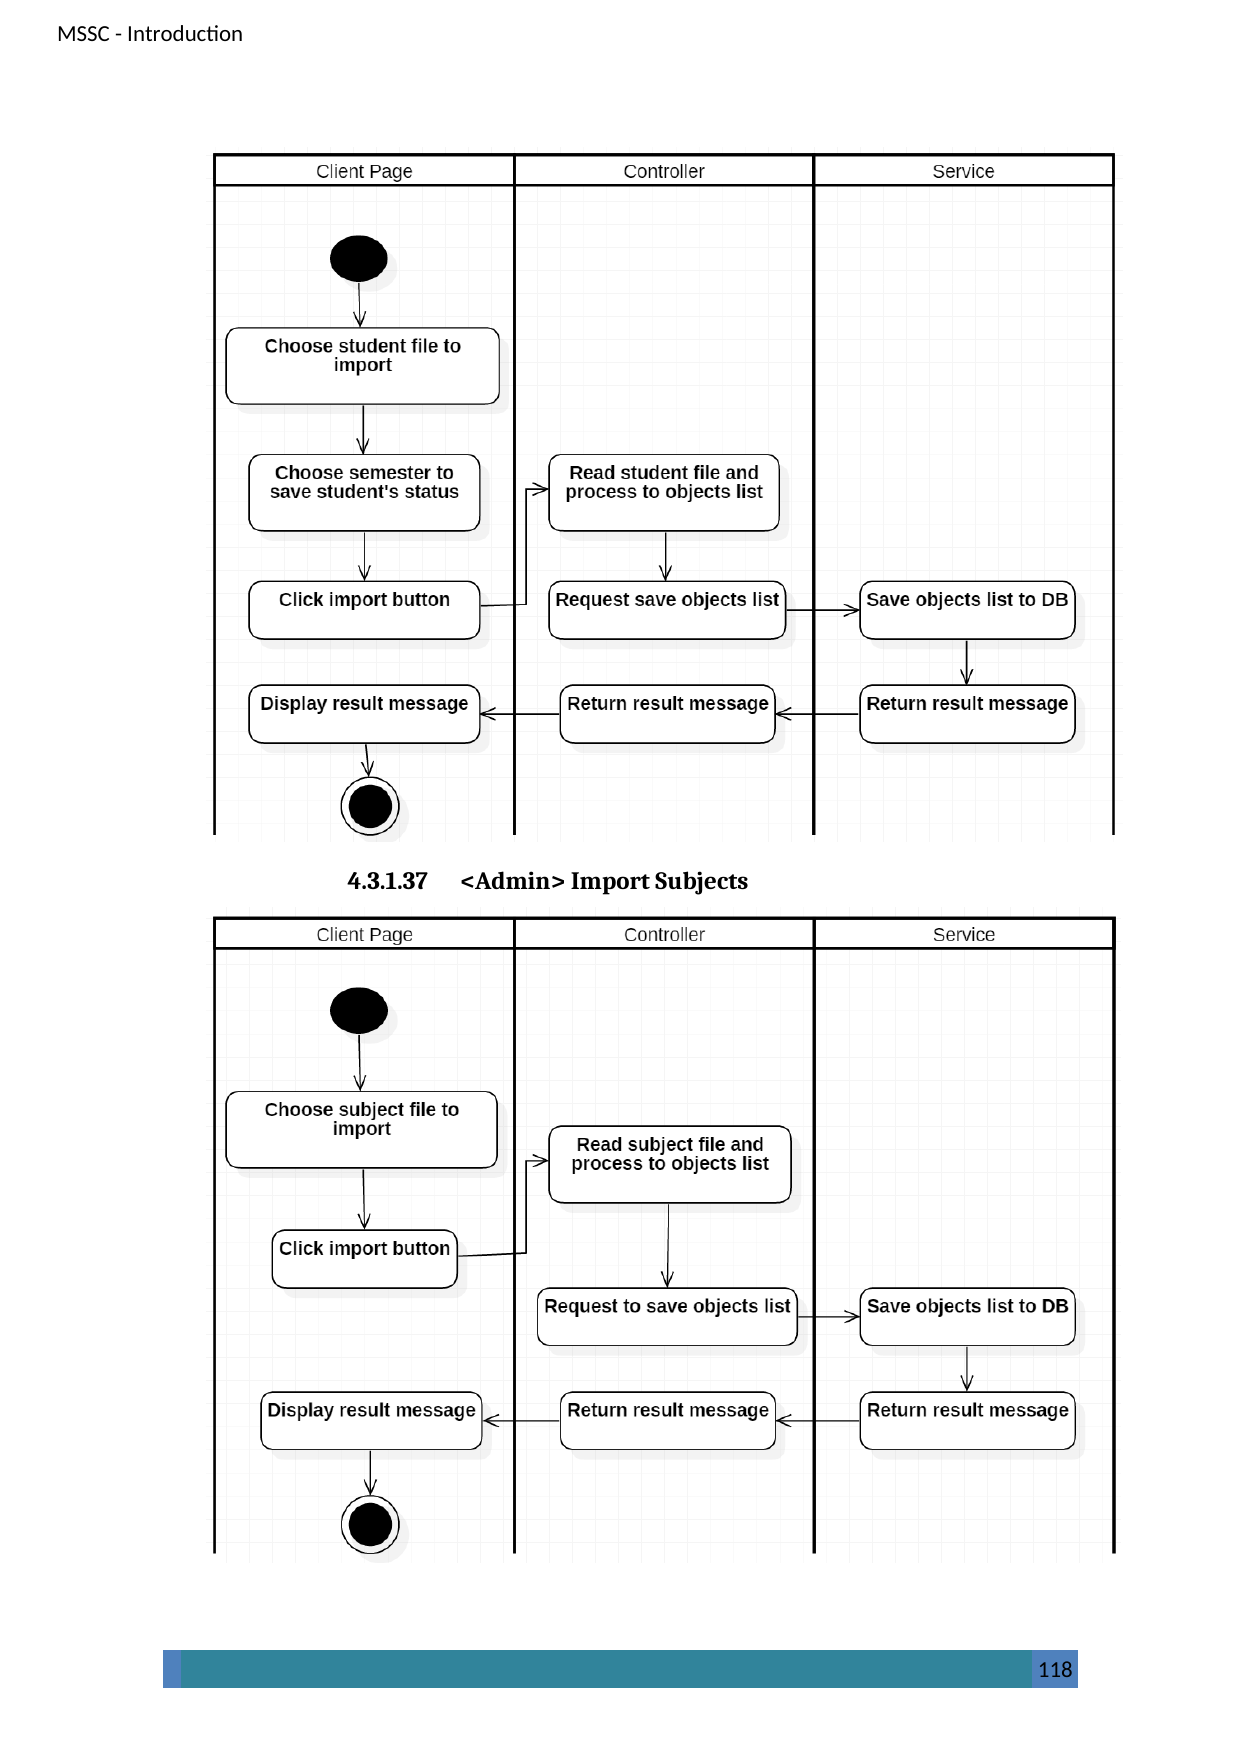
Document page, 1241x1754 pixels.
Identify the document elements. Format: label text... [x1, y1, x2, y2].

subtitle <Admin> Import Subjects [347, 867, 1122, 895]
picture [206, 147, 1123, 842]
picture [206, 907, 1121, 1563]
